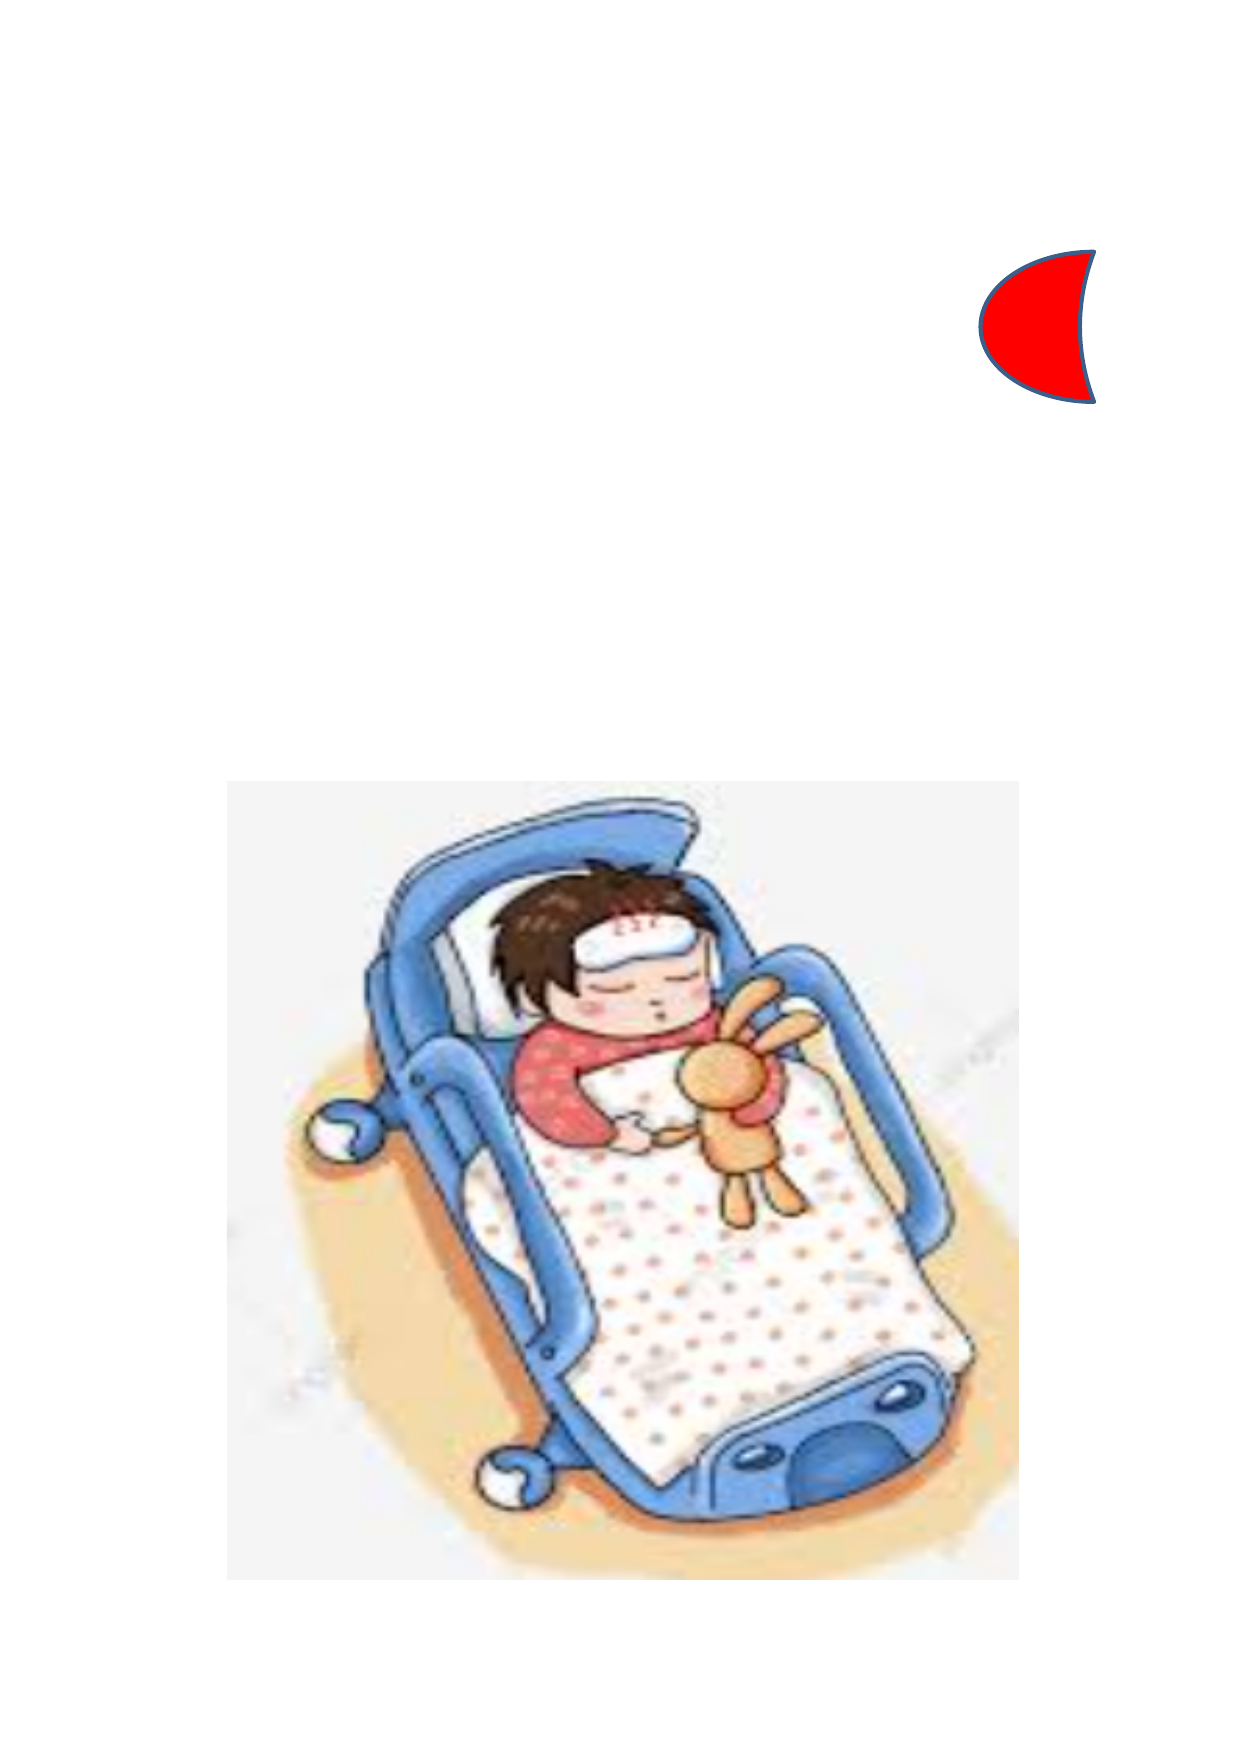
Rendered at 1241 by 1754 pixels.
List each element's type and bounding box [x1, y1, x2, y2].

picture [226, 781, 1019, 1580]
